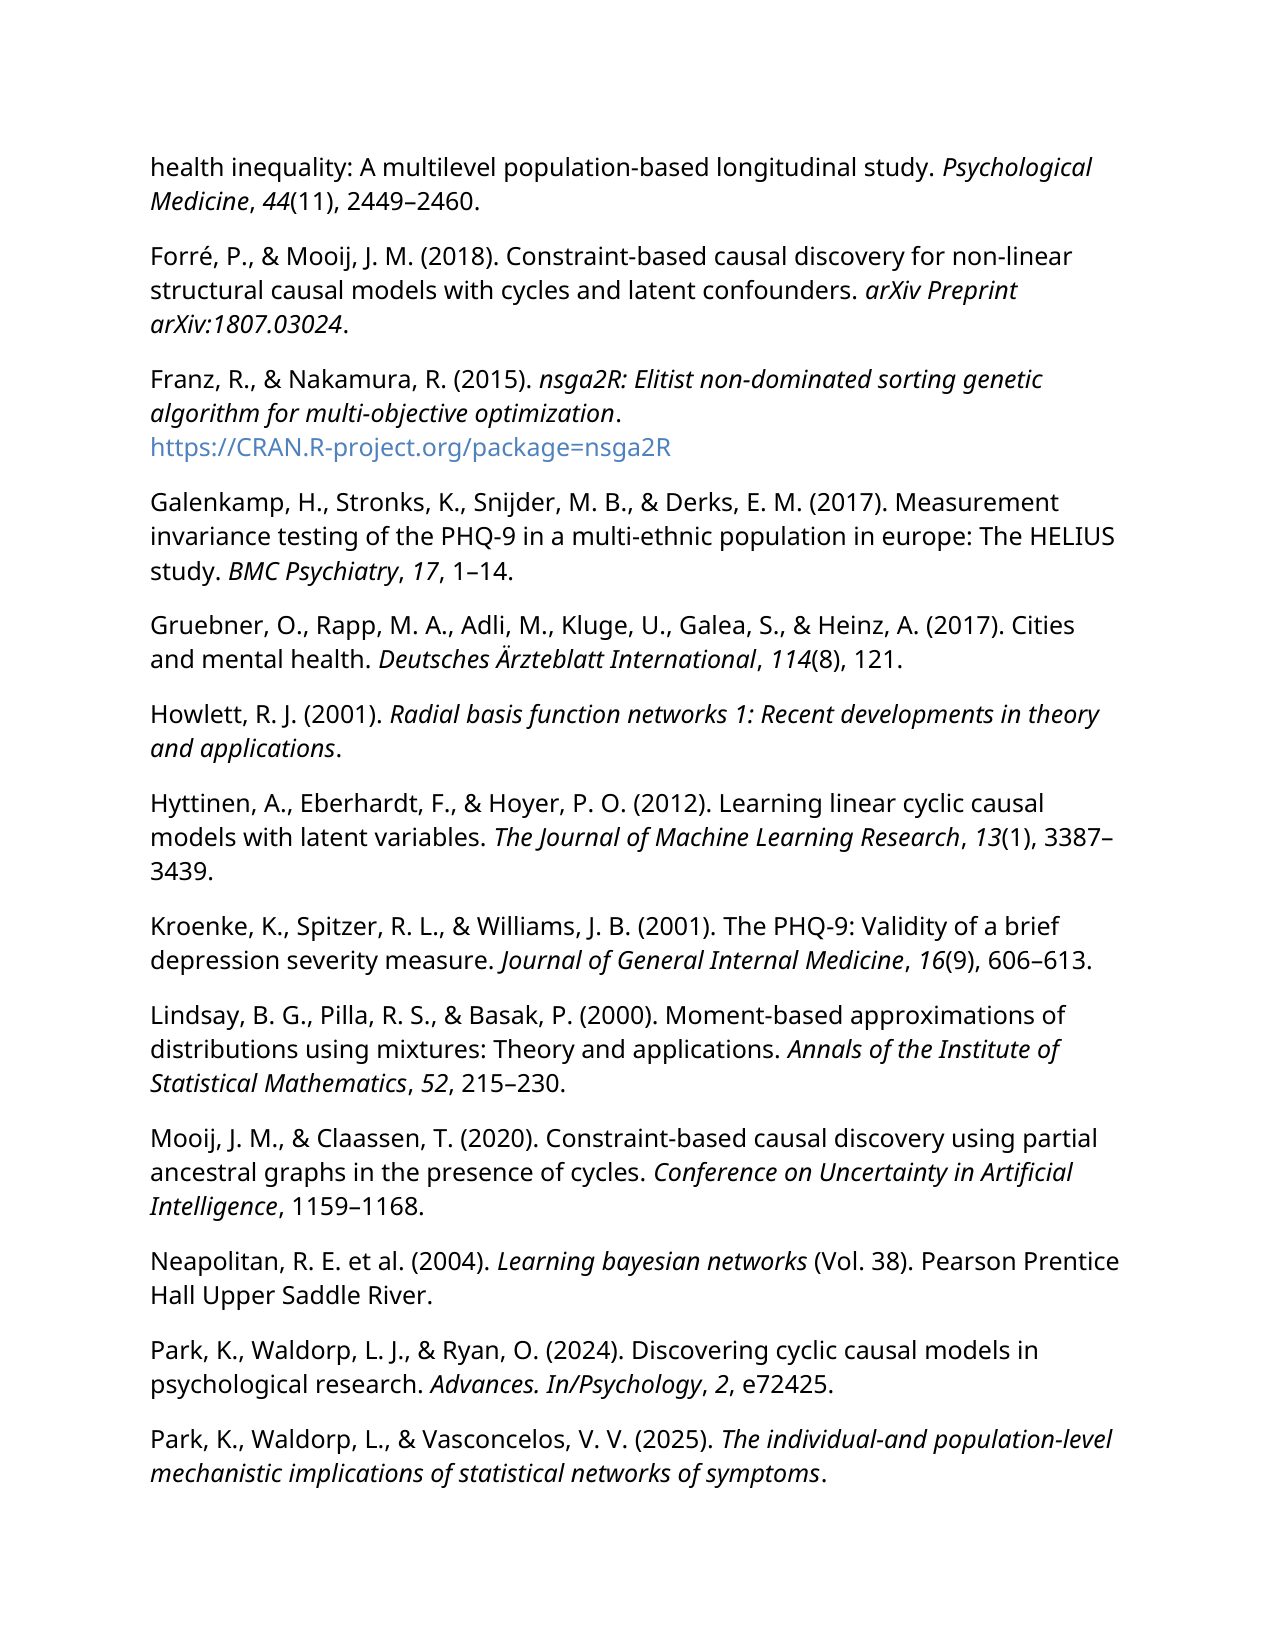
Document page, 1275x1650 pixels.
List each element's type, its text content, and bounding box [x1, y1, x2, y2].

text Park, K., Waldorp, L. J., & Ryan, O. (2024). Discovering cyclic causal models in psychological research. Advances. In/Psychology, 2, e72425. [150, 1333, 1125, 1401]
text Lindsay, B. G., Pilla, R. S., & Basak, P. (2000). Moment-based approximations of distributions using mixtures: Theory and applications. Annals of the Institute of Statistical Mathematics, 52, 215–230. [150, 998, 1125, 1100]
text Kroenke, K., Spitzer, R. L., & Williams, J. B. (2001). The PHQ-9: Validity of a brief depression severity measure. Journal of General Internal Medicine, 16(9), 606–613. [150, 909, 1125, 977]
text Mooij, J. M., & Claassen, T. (2020). Constraint-based causal discovery using partial ancestral graphs in the presence of cycles. Conference on Uncertainty in Artificial Intelligence, 1159–1168. [150, 1121, 1125, 1223]
text Hyttinen, A., Eberhardt, F., & Hoyer, P. O. (2012). Learning linear cyclic causal models with latent variables. The Journal of Machine Learning Research, 13(1), 3387–3439. [150, 786, 1125, 888]
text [150, 150, 1125, 218]
text Howlett, R. J. (2001). Radial basis function networks 1: Recent developments in theory and applications. [150, 697, 1125, 765]
text Franz, R., & Nakamura, R. (2015). nsga2R: Elitist non-dominated sorting genetic algorithm for multi-objective optimization. https://CRAN.R-project.org/package=nsga2R [150, 362, 1125, 464]
text Galenkamp, H., Stronks, K., Snijder, M. B., & Derks, E. M. (2017). Measurement invariance testing of the PHQ-9 in a multi-ethnic population in europe: The HELIUS study. BMC Psychiatry, 17, 1–14. [150, 485, 1125, 587]
text Neapolitan, R. E. et al. (2004). Learning bayesian networks (Vol. 38). Pearson Prentice Hall Upper Saddle River. [150, 1244, 1125, 1312]
text Park, K., Waldorp, L., & Vasconcelos, V. V. (2025). The individual-and population-level mechanistic implications of statistical networks of symptoms. [150, 1422, 1125, 1490]
text Gruebner, O., Rapp, M. A., Adli, M., Kluge, U., Galea, S., & Heinz, A. (2017). Cities and mental health. Deutsches Ärzteblatt International, 114(8), 121. [150, 608, 1125, 676]
text Forré, P., & Mooij, J. M. (2018). Constraint-based causal discovery for non-linear structural causal models with cycles and latent confounders. arXiv Preprint arXiv:1807.03024. [150, 239, 1125, 341]
